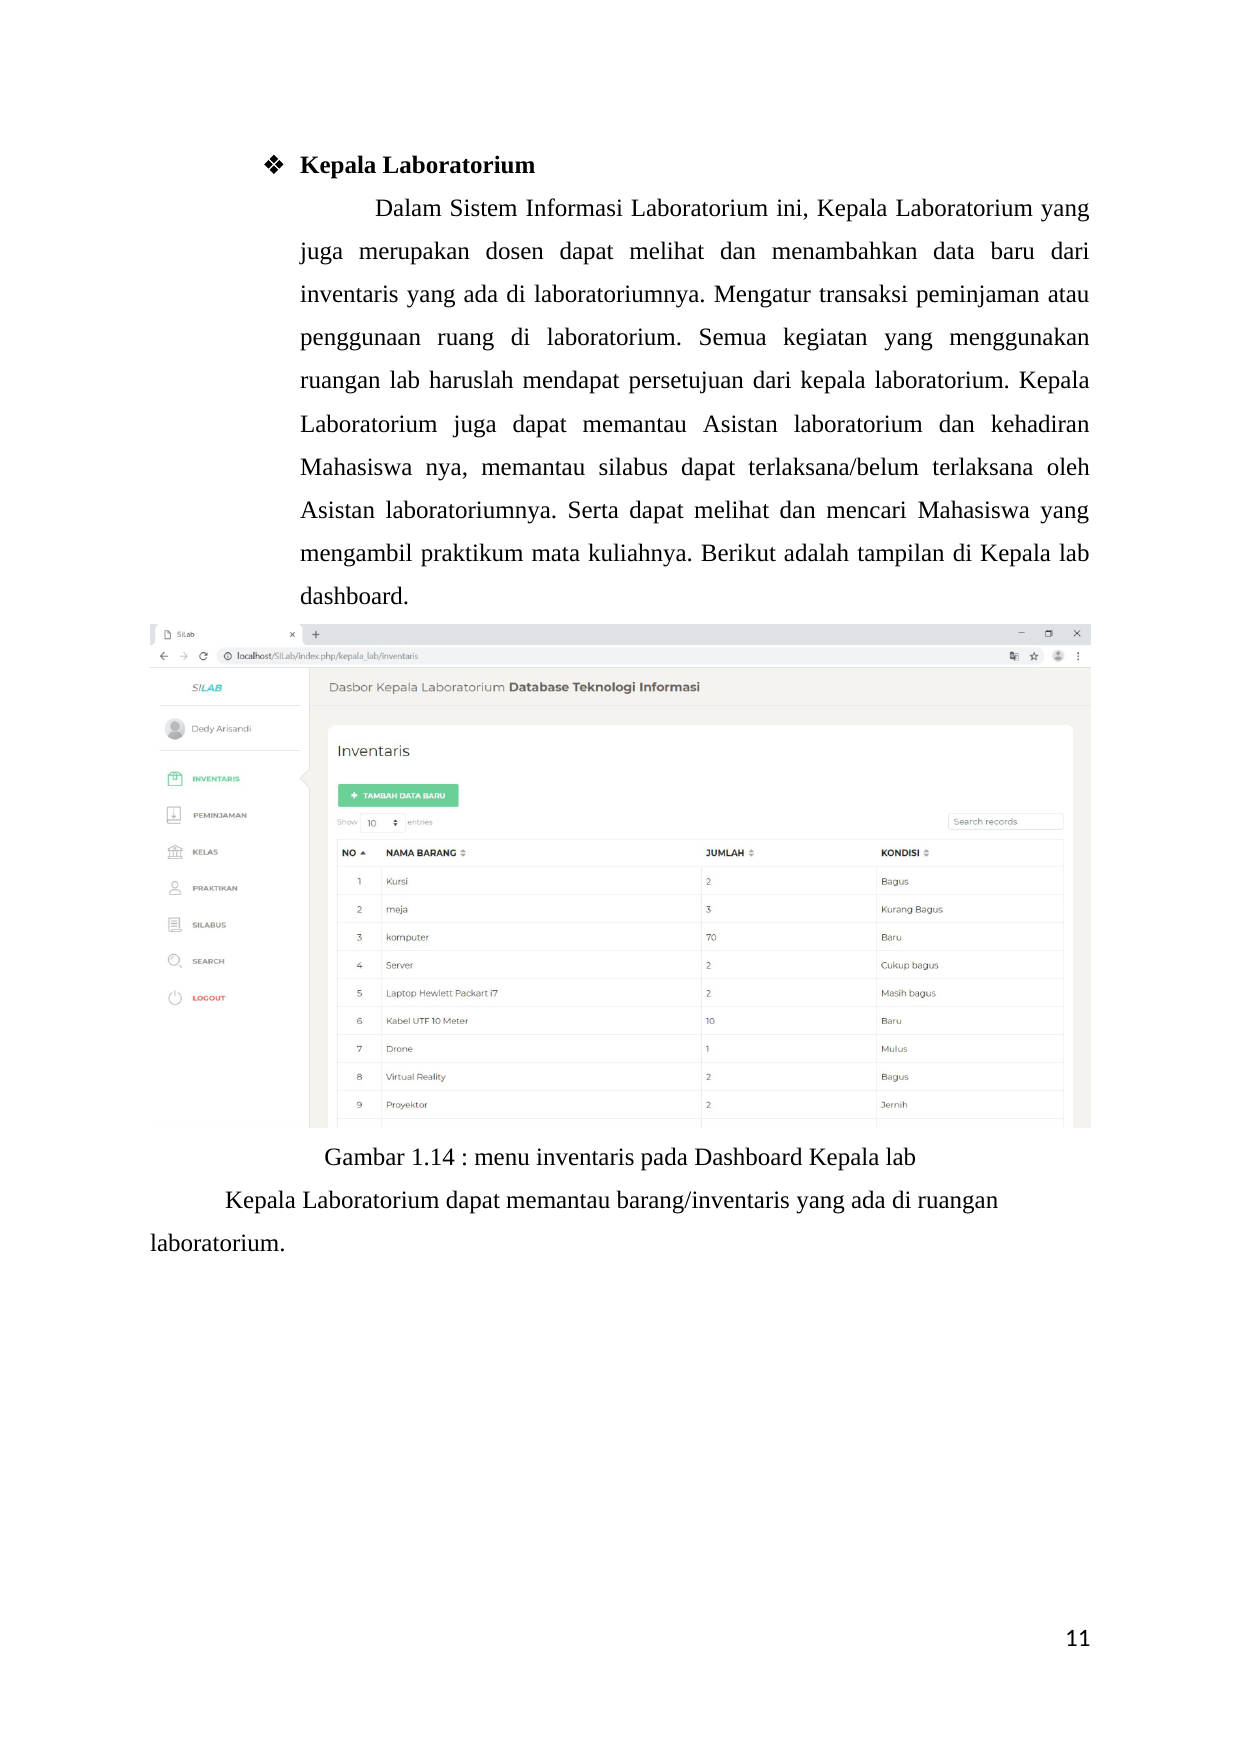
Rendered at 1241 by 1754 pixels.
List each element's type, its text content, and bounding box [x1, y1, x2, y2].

text Kepala Laboratorium dapat memantau barang/inventaris yang ada di ruangan laboratorium. [150, 1185, 1090, 1257]
picture [150, 624, 1091, 1128]
text Dalam Sistem Informasi Laboratorium ini, Kepala Laboratorium yang juga merupakan dosen dapat melihat dan menambahkan data baru dari inventaris yang ada di laboratoriumnya. Mengatur transaksi peminjaman atau penggunaan ruang di laboratorium. Semua kegiatan yang menggunakan ruangan lab haruslah mendapat persetujuan dari kepala laboratorium. Kepala Laboratorium juga dapat memantau Asistan laboratorium dan kehadiran Mahasiswa nya, memantau silabus dapat terlaksana/belum terlaksana oleh Asistan laboratoriumnya. Serta dapat melihat dan mencari Mahasiswa yang mengambil praktikum mata kuliahnya. Berikut adalah tampilan di Kepala lab dashboard. [300, 193, 1090, 610]
list Kepala Laboratorium [262, 150, 1090, 179]
text Gambar 1.14 : menu inventaris pada Dashboard Kepala lab [150, 1142, 1090, 1171]
